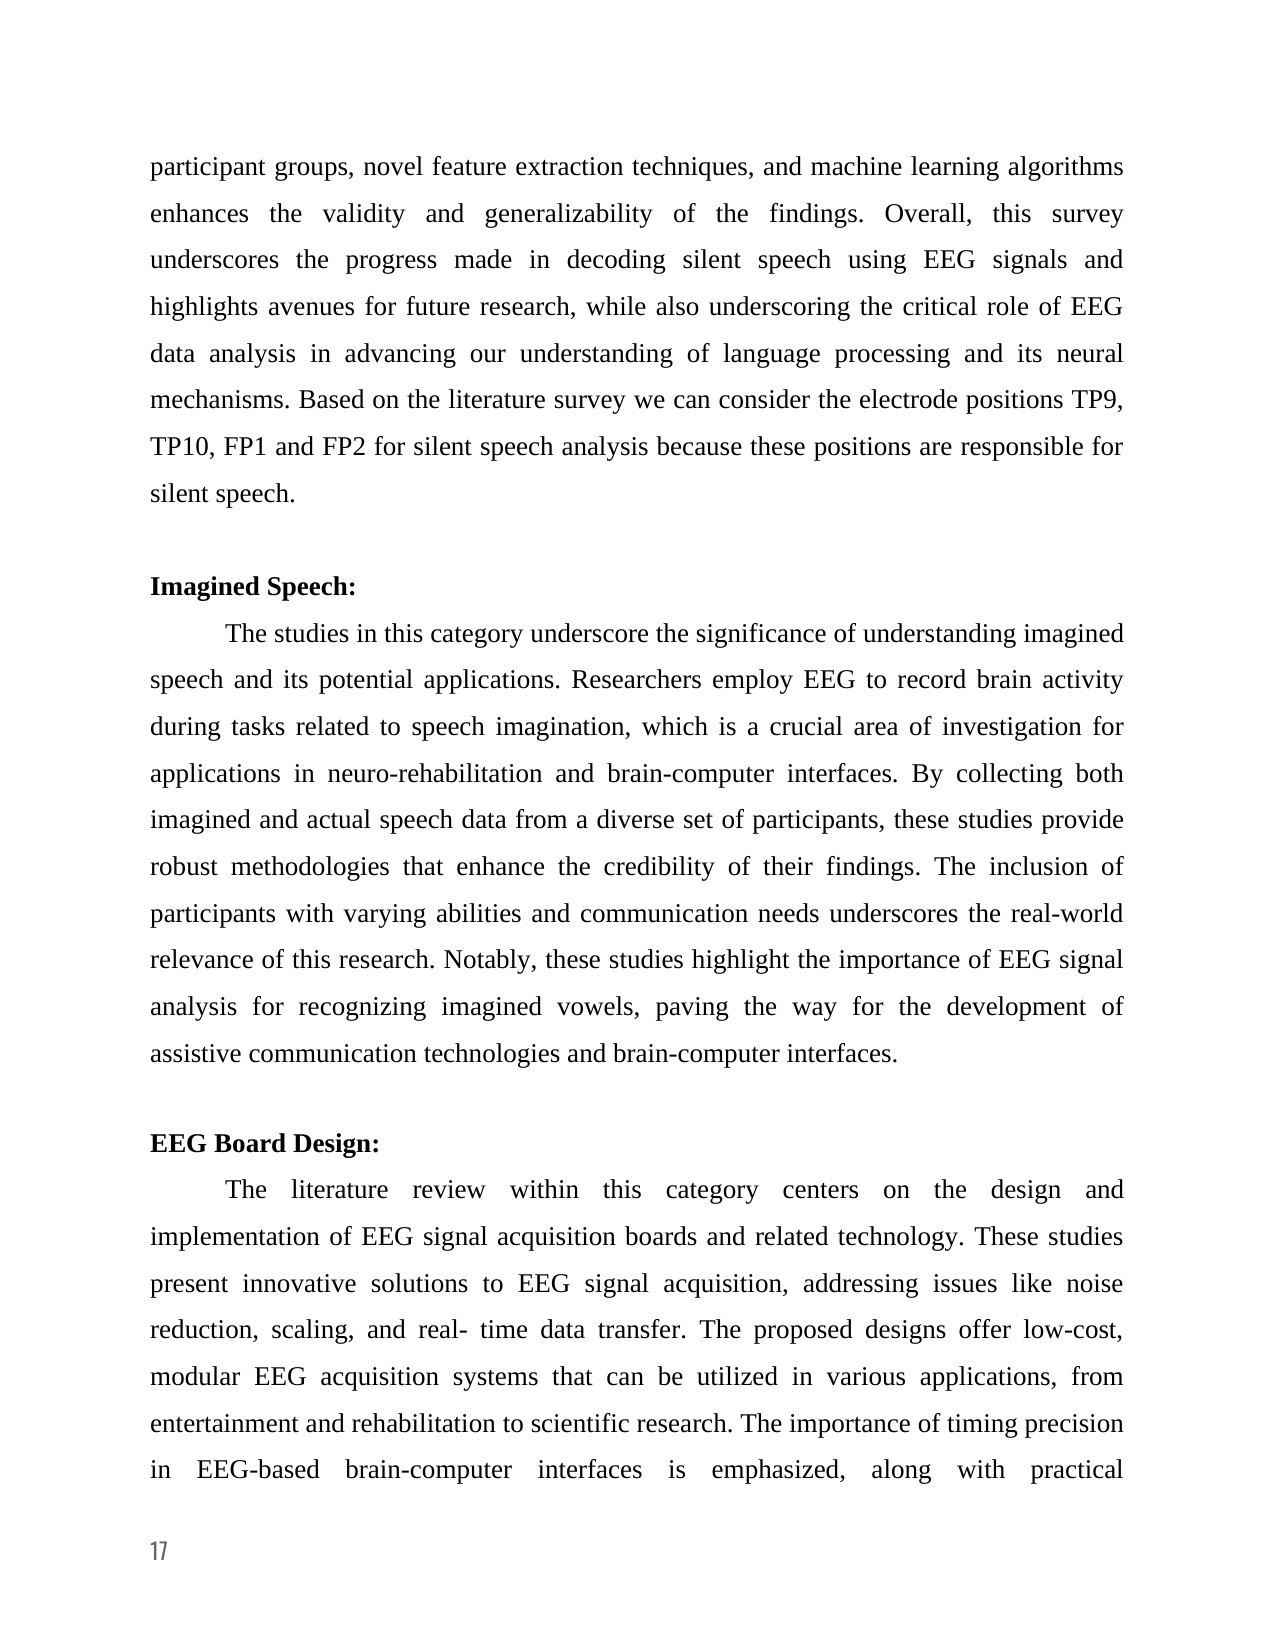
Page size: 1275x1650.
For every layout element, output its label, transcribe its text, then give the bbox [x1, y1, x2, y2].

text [150, 150, 1125, 508]
text EEG Board Design: [150, 1127, 1125, 1158]
text Imagined Speech: [150, 570, 1125, 601]
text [150, 1173, 1125, 1484]
text The studies in this category underscore the significance of understanding imagined speech and its potential applications. Researchers employ EEG to record brain activity during tasks related to speech imagination, which is a crucial area of investigation for applications in neuro-rehabilitation and brain-computer interfaces. By collecting both imagined and actual speech data from a diverse set of participants, these studies provide robust methodologies that enhance the credibility of their findings. The inclusion of participants with varying abilities and communication needs underscores the real-world relevance of this research. Notably, these studies highlight the importance of EEG signal analysis for recognizing imagined vowels, paving the way for the development of assistive communication technologies and brain-computer interfaces. [150, 617, 1125, 1068]
